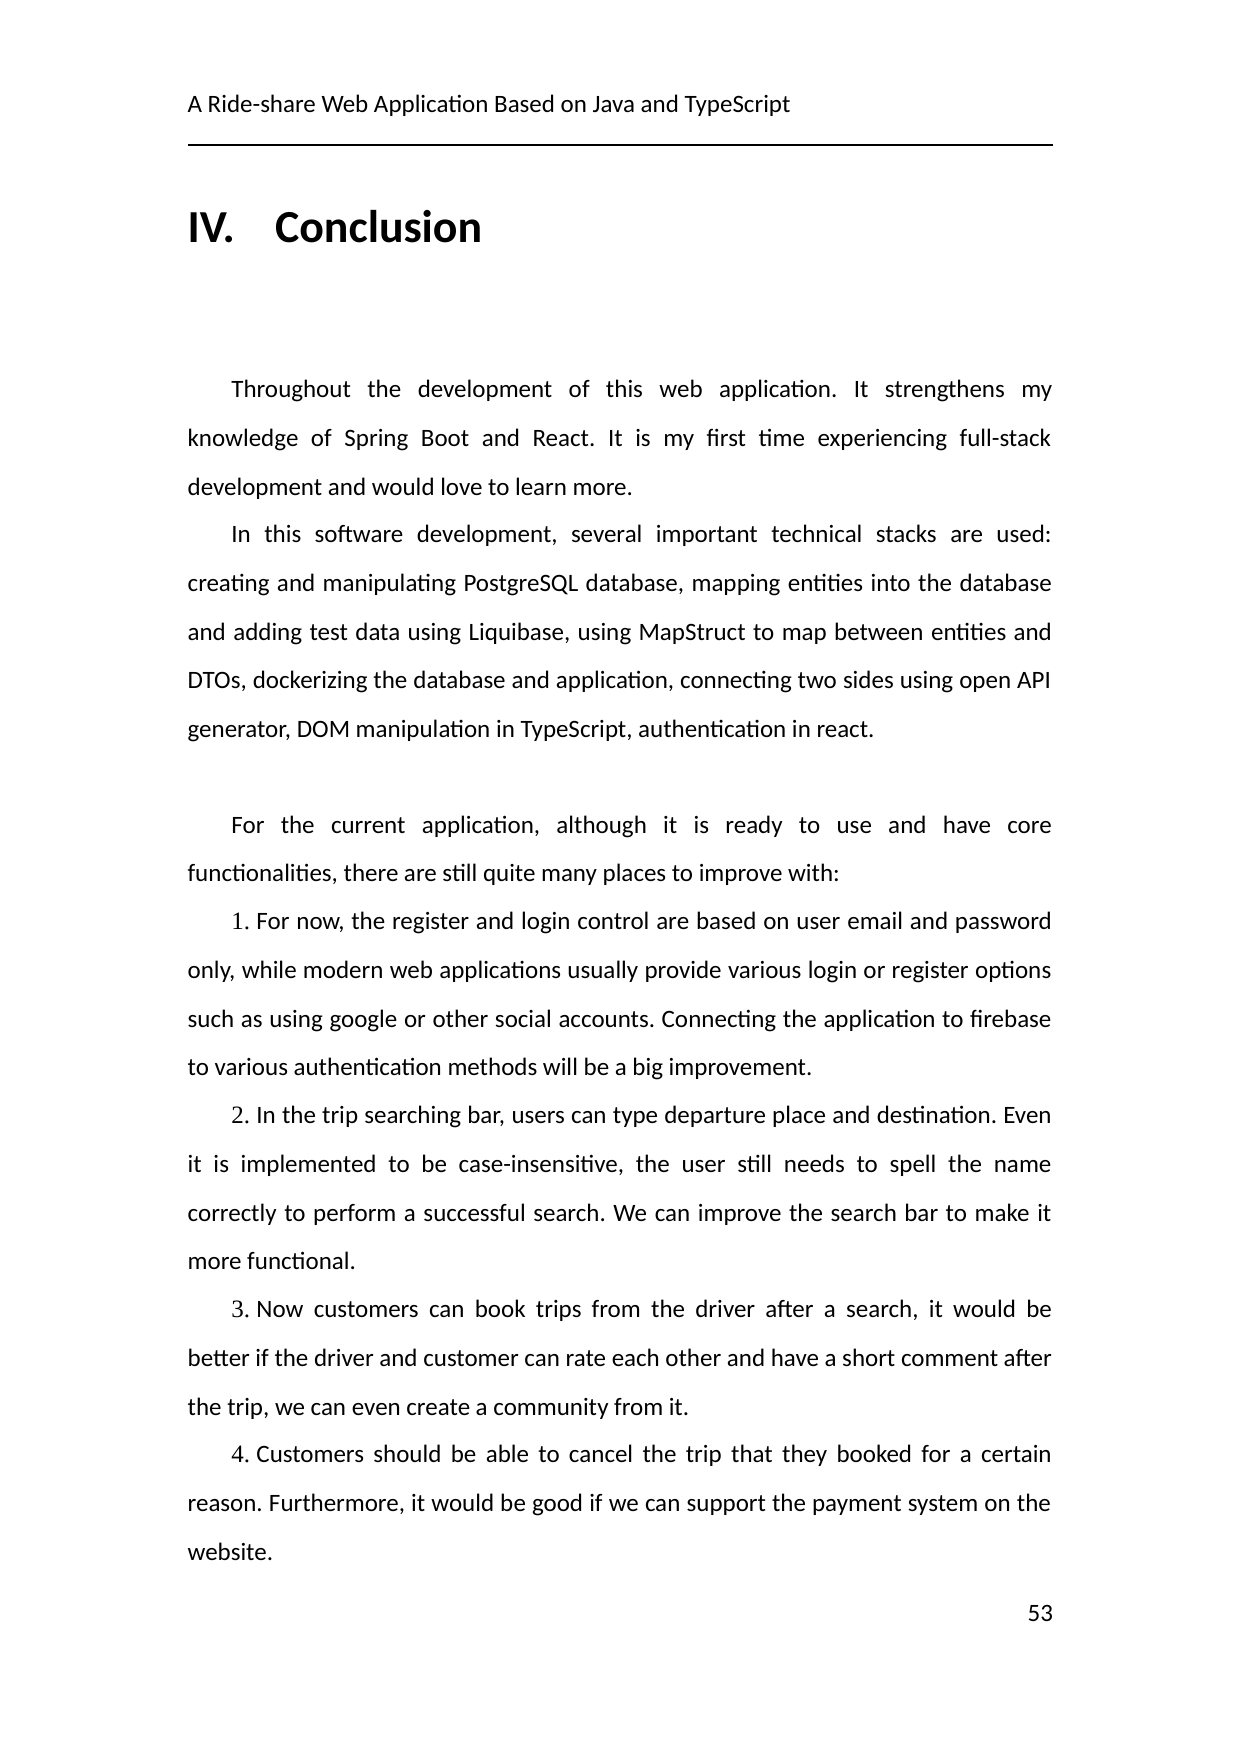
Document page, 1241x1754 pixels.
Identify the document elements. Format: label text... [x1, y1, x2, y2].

list For now, the register and login control are based on user email and password only, while modern web applications usually provide various login or register options such as using google or other social accounts. Connecting the application to firebase to various authentication methods will be a big improvement. [187, 904, 1053, 1083]
list Customers should be able to cancel the trip that they booked for a certain reason. Furthermore, it would be good if we can support the payment system on the website. [187, 1437, 1053, 1567]
text For the current application, although it is ready to use and have core functionalities, there are still quite many places to improve with: [187, 808, 1053, 889]
text In this software development, several important technical stacks are used: creating and manipulating PostgreSQL database, mapping entities into the database and adding test data using Liquibase, using MapStruct to map between entities and DTOs, dockerizing the database and application, connecting two sides using open API generator, DOM manipulation in TypeScript, authentication in react. [187, 517, 1053, 745]
subtitle Conclusion [187, 194, 1053, 259]
text Throughout the development of this web application. It strengthens my knowledge of Spring Boot and React. It is my first time experiencing full-stack development and would love to learn more. [187, 372, 1053, 502]
list Now customers can book trips from the driver after a search, it would be better if the driver and customer can rate each other and have a short comment after the trip, we can even create a community from it. [187, 1292, 1053, 1422]
list In the trip searching bar, users can type departure place and destination. Even it is implemented to be case-insensitive, the user still needs to spell the name correctly to perform a successful search. We can improve the search bar to make it more functional. [187, 1098, 1053, 1277]
